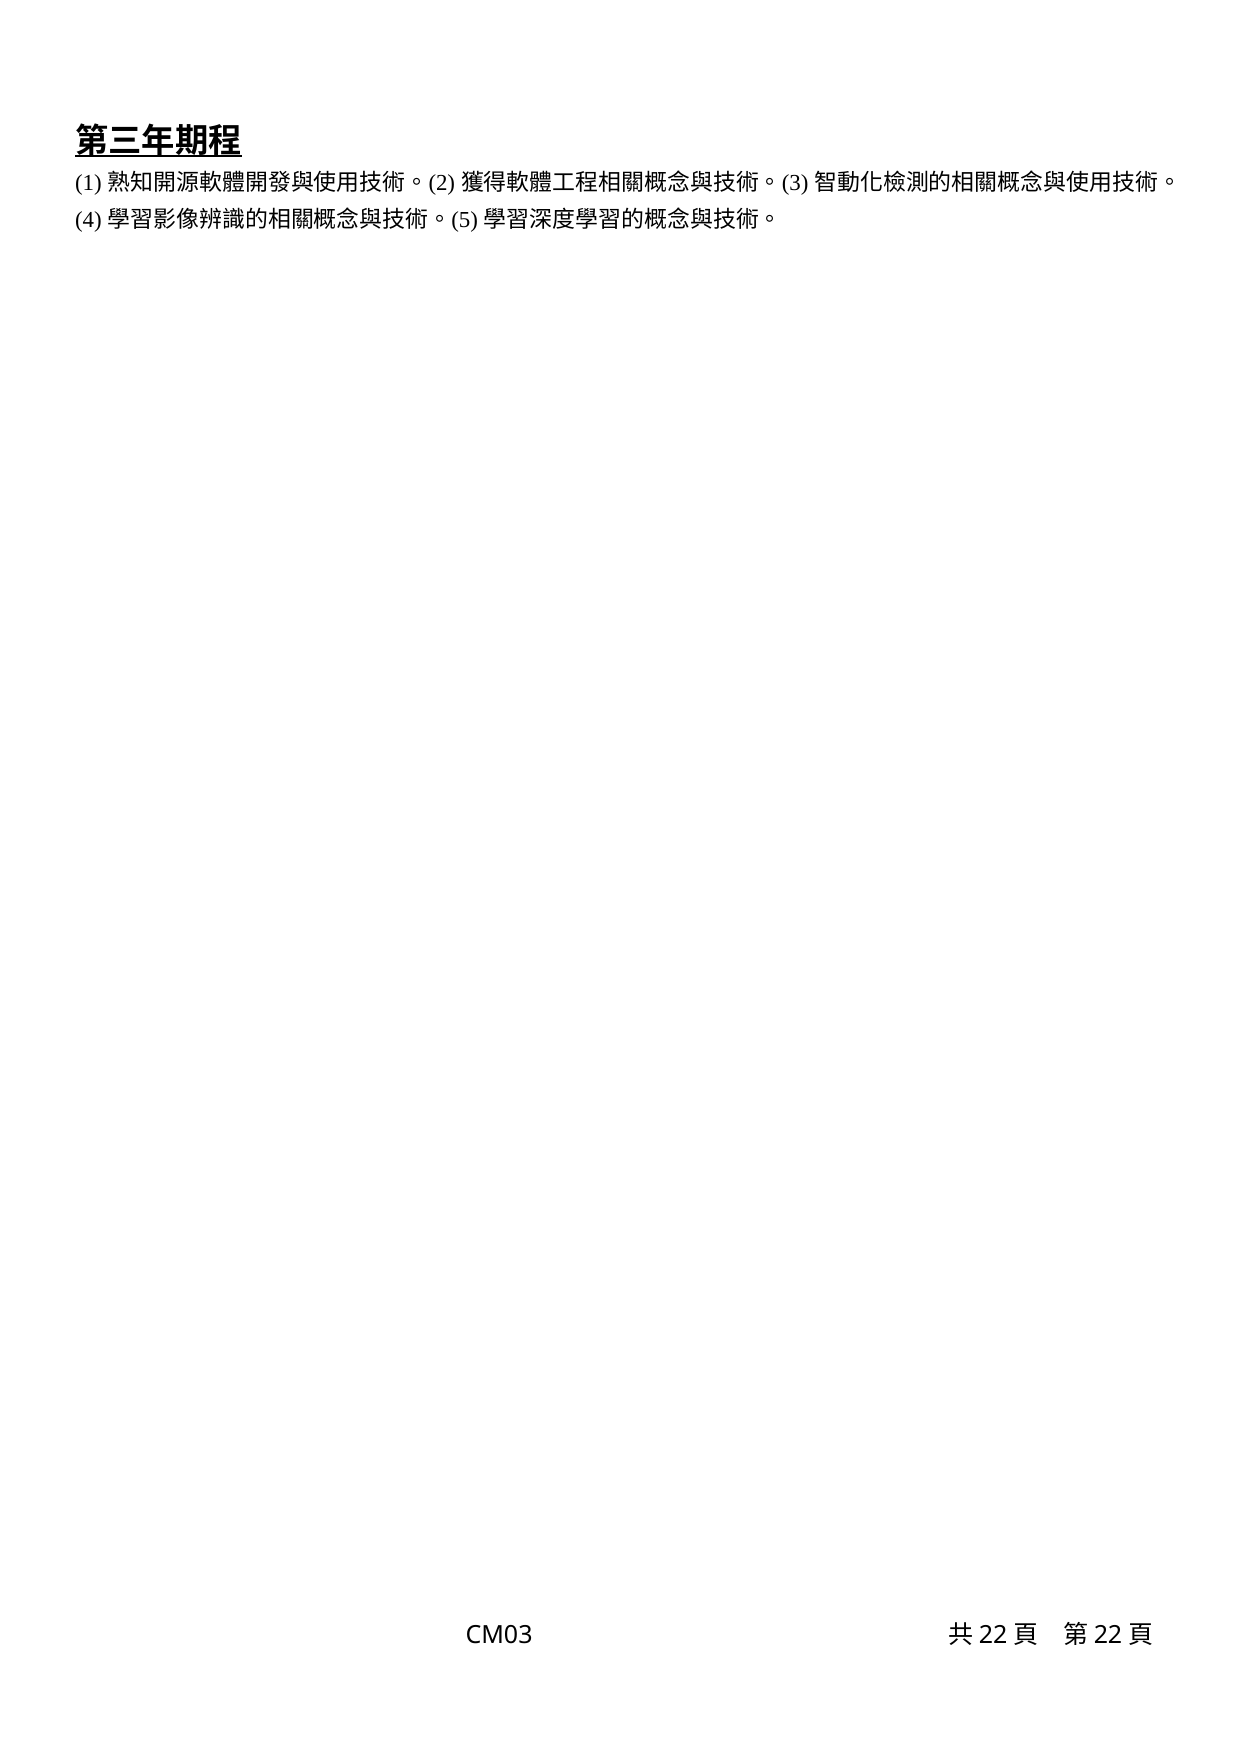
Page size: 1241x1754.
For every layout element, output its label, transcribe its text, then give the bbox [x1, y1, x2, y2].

text (1) 熟知開源軟體開發與使用技術。(2) 獲得軟體工程相關概念與技術。(3) 智動化檢測的相關概念與使用技術。(4) 學習影像辨識的相關概念與技術。(5) 學習深度學習的概念與技術。 [75, 162, 1165, 237]
text 第三年期程 [75, 113, 1165, 162]
